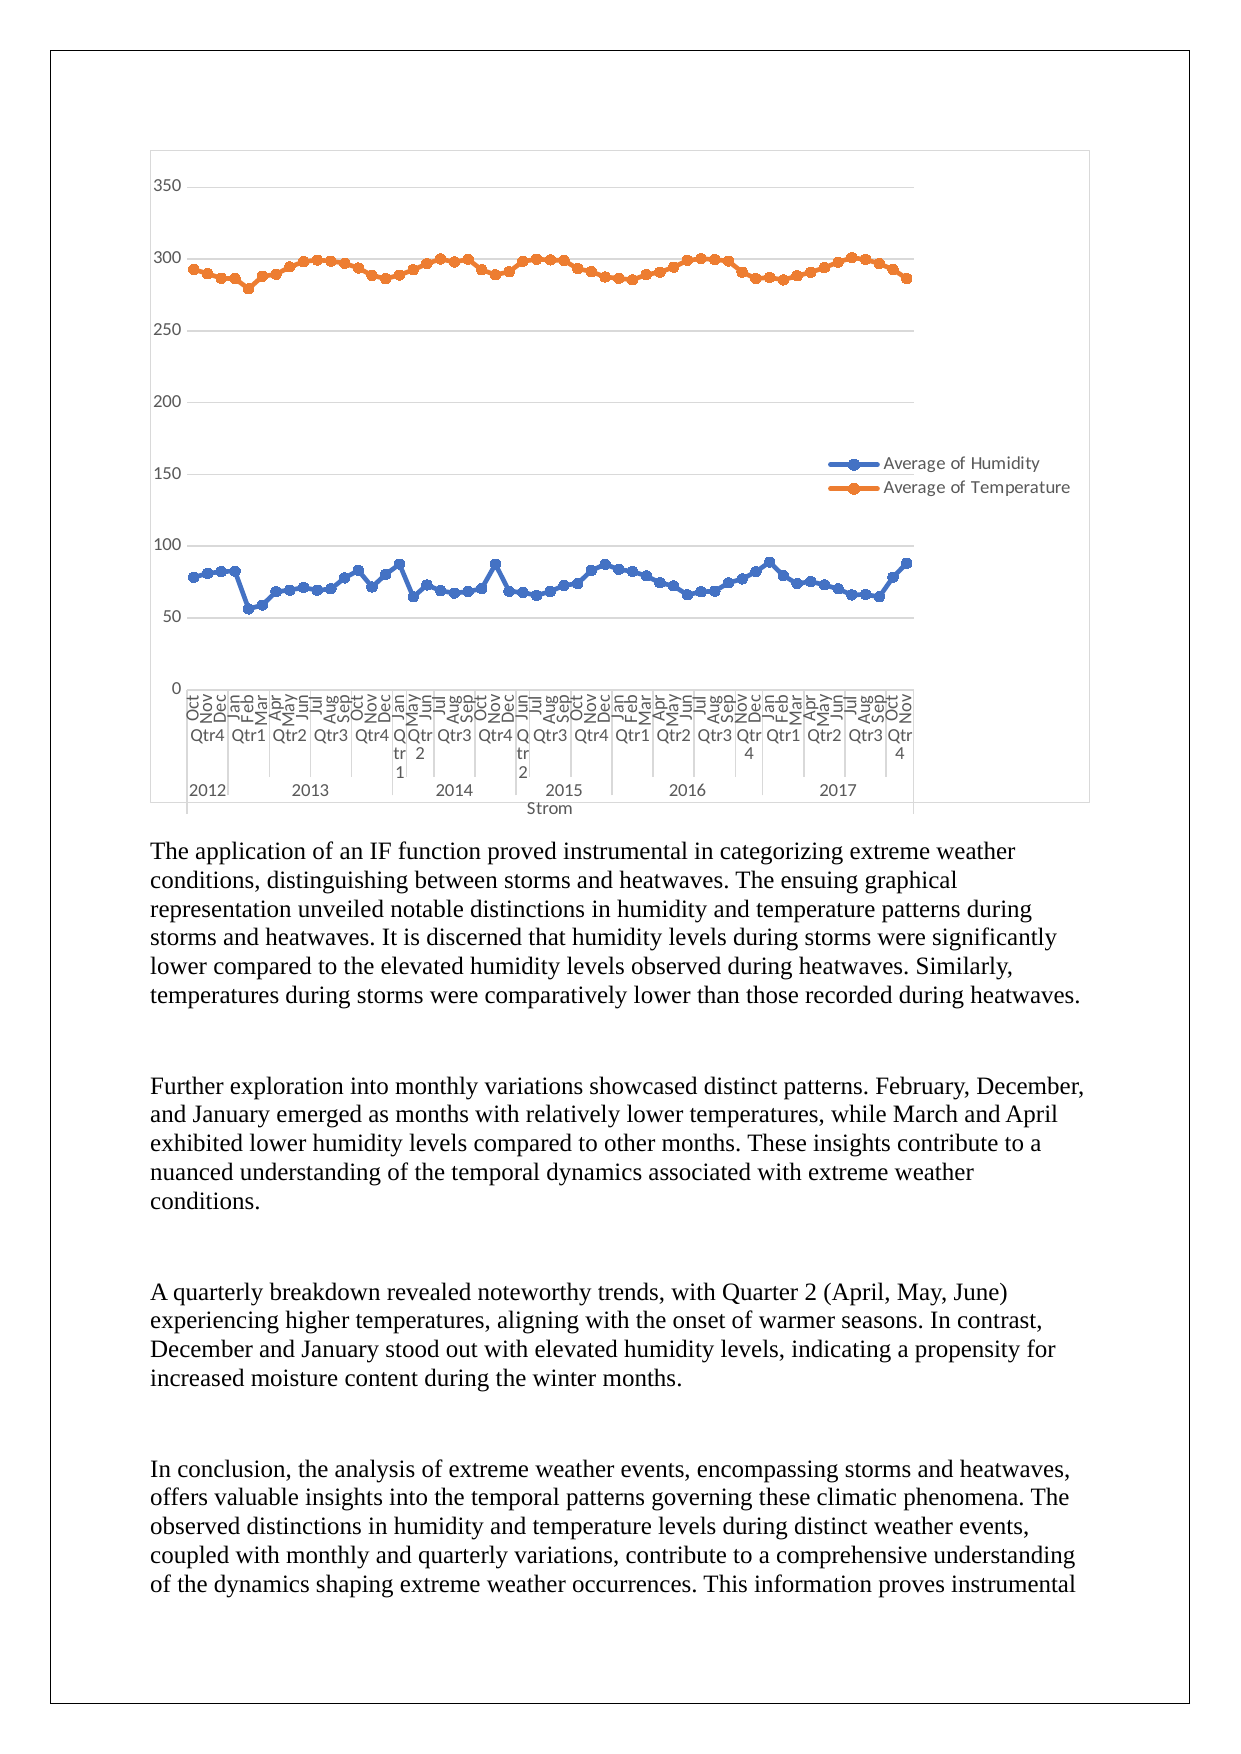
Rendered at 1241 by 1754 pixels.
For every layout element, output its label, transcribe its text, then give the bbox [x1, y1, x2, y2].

text A quarterly breakdown revealed noteworthy trends, with Quarter 2 (April, May, June) experiencing higher temperatures, aligning with the onset of warmer seasons. In contrast, December and January stood out with elevated humidity levels, indicating a propensity for increased moisture content during the winter months. [150, 1277, 1090, 1392]
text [150, 1454, 1090, 1597]
text Further exploration into monthly variations showcased distinct patterns. February, December, and January emerged as months with relatively lower temperatures, while March and April exhibited lower humidity levels compared to other months. These insights contribute to a nuanced understanding of the temporal dynamics associated with extreme weather conditions. [150, 1071, 1090, 1214]
text The application of an IF function proved instrumental in categorizing extreme weather conditions, distinguishing between storms and heatwaves. The ensuing graphical representation unveiled notable distinctions in humidity and temperature patterns during storms and heatwaves. It is discerned that humidity levels during storms were significantly lower compared to the elevated humidity levels observed during heatwaves. Similarly, temperatures during storms were comparatively lower than those recorded during heatwaves. [150, 836, 1090, 1009]
